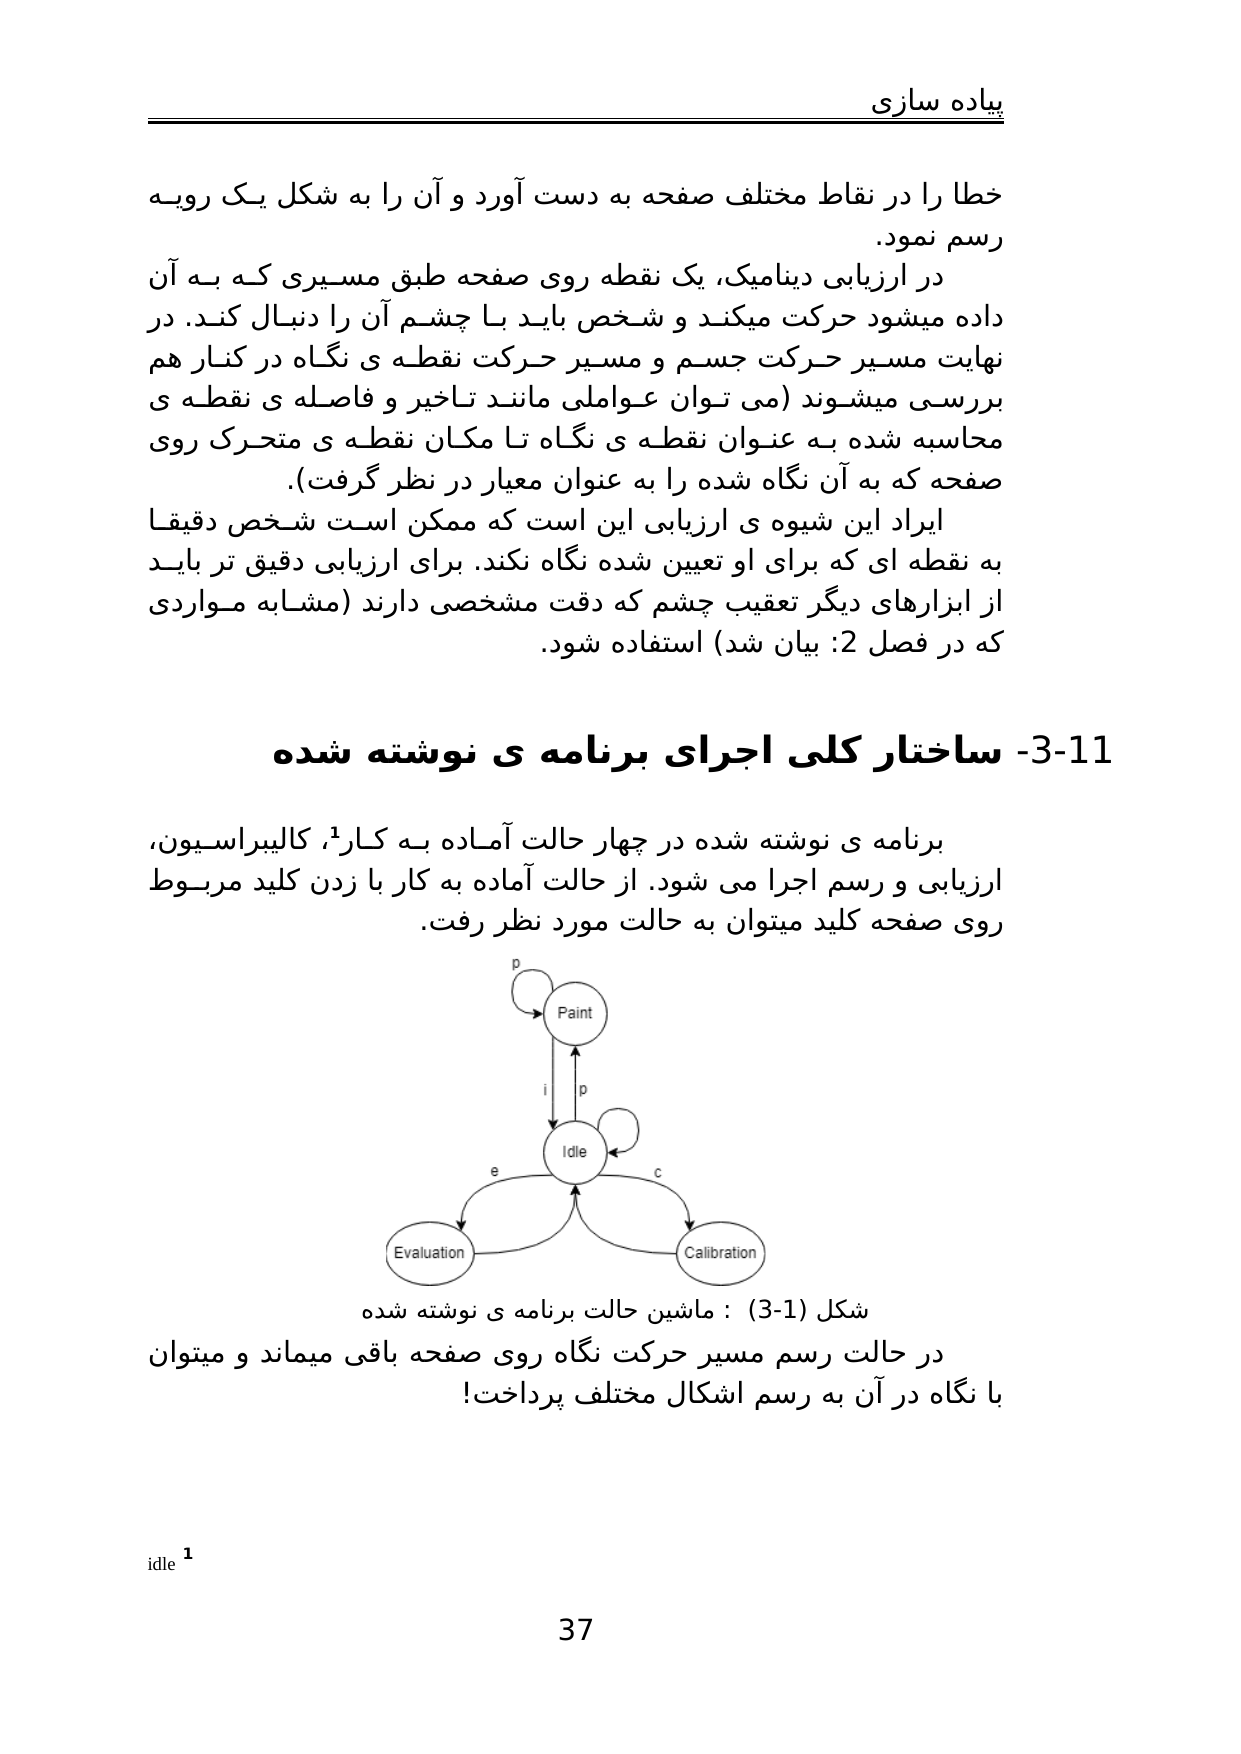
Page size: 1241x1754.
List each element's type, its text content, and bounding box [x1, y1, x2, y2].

text ایراد این شیوه ی ارزیابی این است که ممکن است شخص دقیقا به نقطه ای که برای او تعیین شده نگاه نکند. برای ارزیابی دقیق تر باید از ابزارهای دیگر تعقیب چشم که دقت مشخصی دارند (مشابه مواردی که در ‏فصل 2: بیان شد) استفاده شود. [148, 503, 1004, 659]
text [148, 177, 1004, 252]
text در حالت رسم مسیر حرکت نگاه روی صفحه باقی میماند و میتوان با نگاه در آن به رسم اشکال مختلف پرداخت! [148, 1336, 1004, 1411]
picture [386, 944, 766, 1286]
text در ارزیابی دینامیک، یک نقطه روی صفحه طبق مسیری که به آن داده میشود حرکت میکند و شخص باید با چشم آن را دنبال کند. در نهایت مسیر حرکت جسم و مسیر حرکت نقطه ی نگاه در کنار هم بررسی میشوند (می توان عواملی مانند تاخیر و فاصله ی نقطه ی محاسبه شده به عنوان نقطه ی نگاه تا مکان نقطه ی متحرک روی صفحه که به آن نگاه شده را به عنوان معیار در نظر گرفت). [148, 259, 1004, 496]
text برنامه ی نوشته شده در چهار حالت آماده به کار، کالیبراسیون، ارزیابی و رسم اجرا می شود. از حالت آماده به کار با زدن کلید مربوط روی صفحه کلید میتوان به حالت مورد نظر رفت. [148, 822, 1004, 937]
text : ماشین حالت برنامه ی نوشته شده [148, 1298, 1004, 1323]
text ساختار کلی اجرای برنامه ی نوشته شده [148, 728, 1004, 772]
